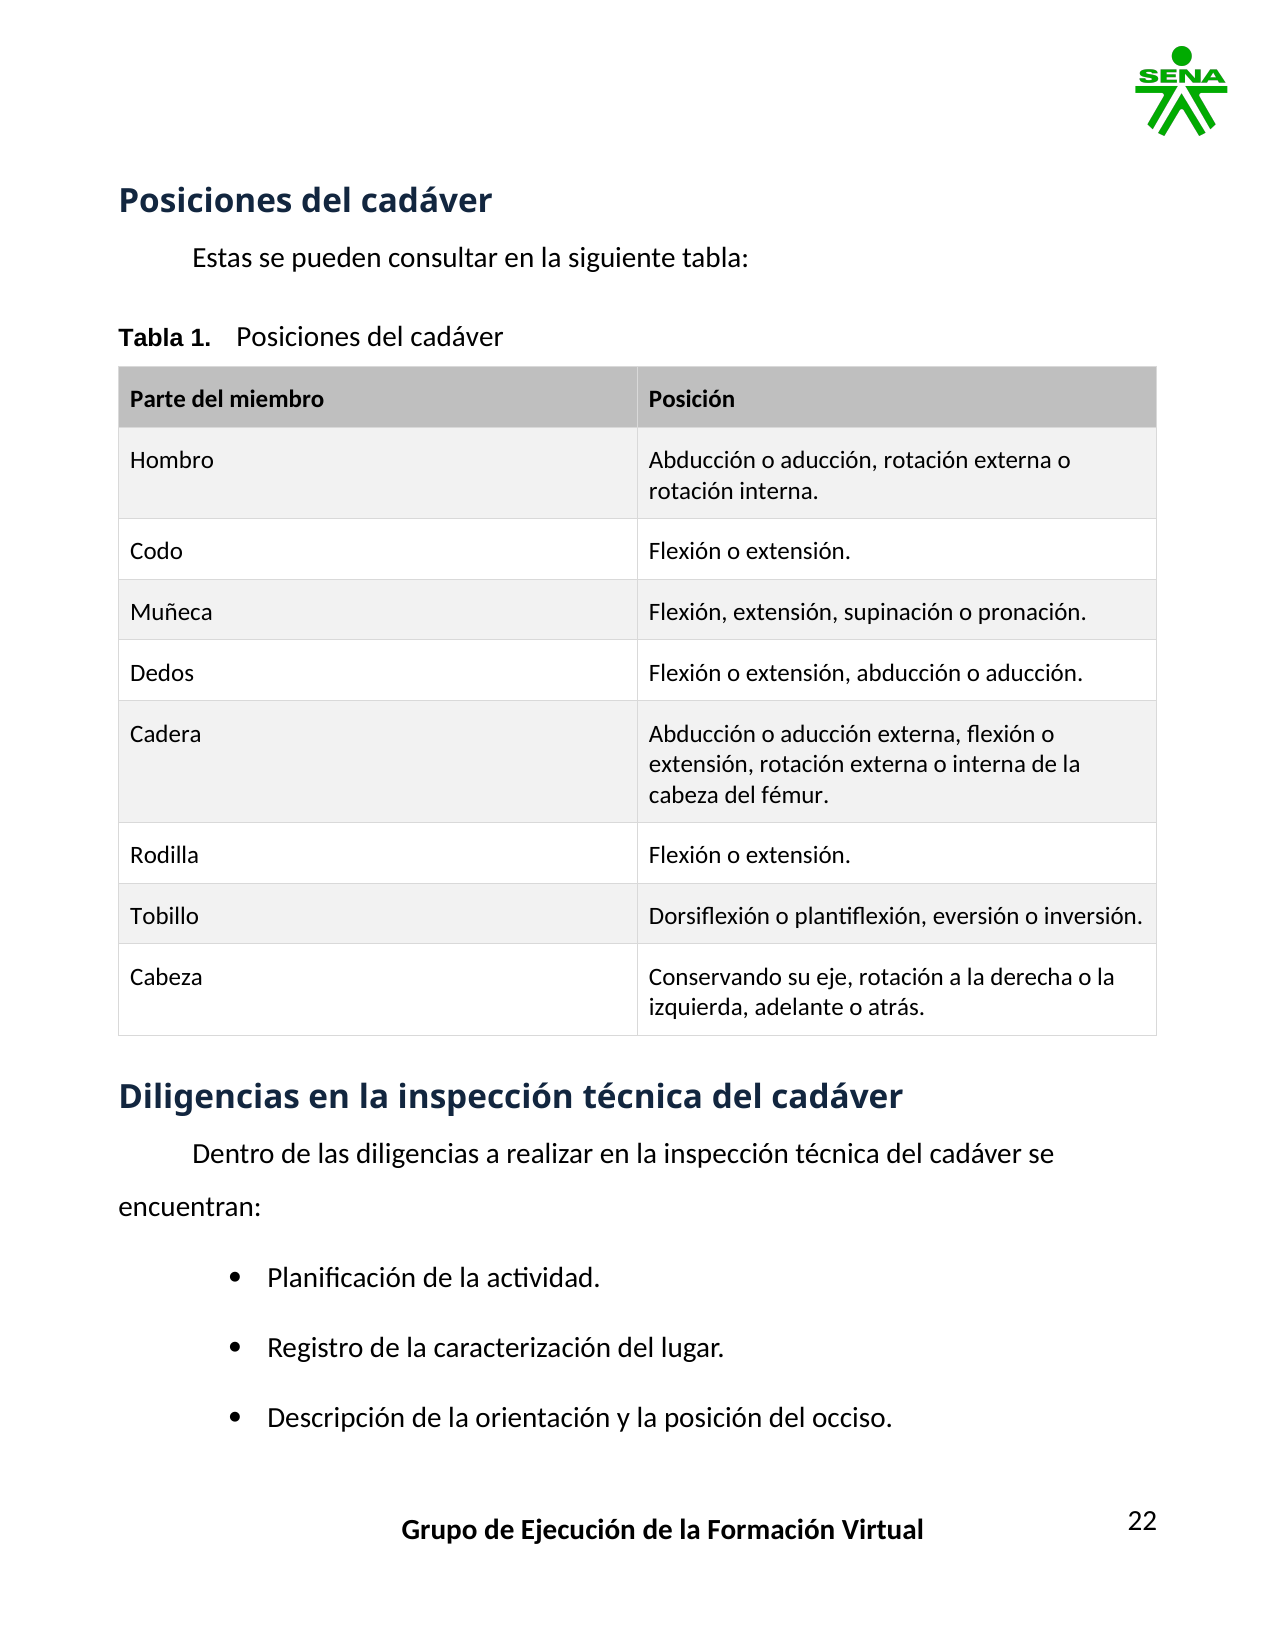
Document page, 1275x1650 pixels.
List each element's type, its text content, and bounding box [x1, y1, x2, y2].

table_cell Flexión o extensión. [638, 823, 1156, 882]
table_cell Tobillo [119, 884, 637, 943]
list Planificación de la actividad. [230, 1259, 1157, 1294]
table_cell Conservando su eje, rotación a la derecha o la izquierda, adelante o atrás. [638, 944, 1156, 1034]
table_cell Muñeca [119, 580, 637, 639]
table_cell Codo [119, 519, 637, 578]
table_cell Abducción o aducción externa, flexión o extensión, rotación externa o interna de la cabeza del fémur. [638, 701, 1156, 822]
table_cell Cabeza [119, 944, 637, 1034]
text Estas se pueden consultar en la siguiente tabla: [118, 239, 1157, 275]
table_cell Cadera [119, 701, 637, 822]
table_cell Flexión o extensión, abducción o aducción. [638, 640, 1156, 700]
text Posiciones del cadáver [118, 318, 1157, 353]
table_cell Abducción o aducción, rotación externa o rotación interna. [638, 428, 1156, 518]
text Dentro de las diligencias a realizar en la inspección técnica del cadáver se encuentran: [118, 1135, 1157, 1224]
table_header Posición [638, 367, 1156, 427]
table_cell Flexión, extensión, supinación o pronación. [638, 580, 1156, 639]
table_cell Dorsiflexión o plantiflexión, eversión o inversión. [638, 884, 1156, 943]
subtitle Posiciones del cadáver [118, 177, 1157, 223]
table_header Parte del miembro [119, 367, 637, 427]
table_cell Flexión o extensión. [638, 519, 1156, 578]
list Descripción de la orientación y la posición del occiso. [230, 1399, 1157, 1434]
subtitle Diligencias en la inspección técnica del cadáver [118, 1073, 1157, 1118]
list Registro de la caracterización del lugar. [230, 1329, 1157, 1364]
picture [1135, 46, 1228, 136]
table_cell Dedos [119, 640, 637, 700]
table_cell Hombro [119, 428, 637, 518]
table_cell Rodilla [119, 823, 637, 882]
